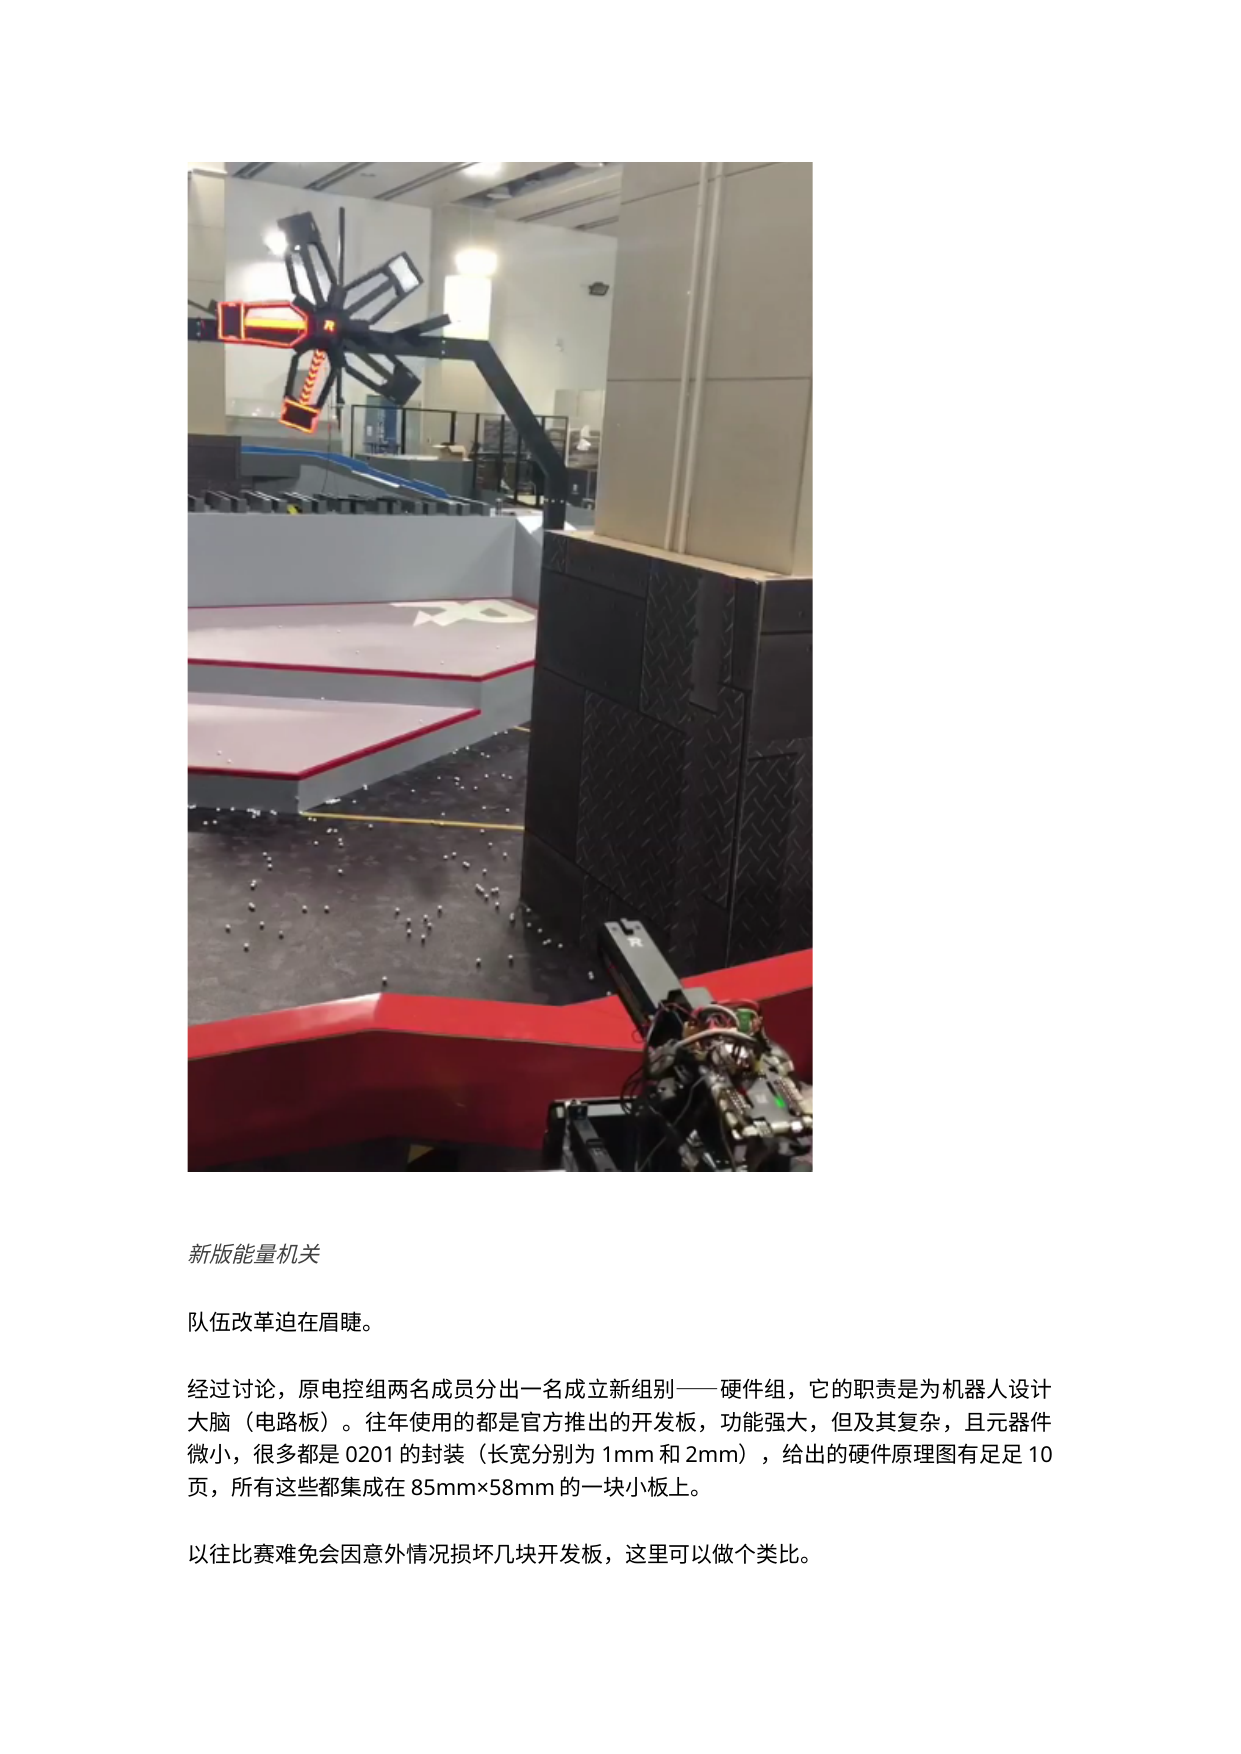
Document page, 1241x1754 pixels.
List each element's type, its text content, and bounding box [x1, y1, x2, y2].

text 队伍改革迫在眉睫。 [187, 1304, 1053, 1337]
text 新版能量机关 [187, 1237, 1053, 1269]
text 以往比赛难免会因意外情况损坏几块开发板，这里可以做个类比。 [187, 1537, 1053, 1569]
picture [187, 162, 813, 1172]
text 经过讨论，原电控组两名成员分出一名成立新组别——硬件组，它的职责是为机器人设计大脑（电路板）。往年使用的都是官方推出的开发板，功能强大，但及其复杂，且元器件微小，很多都是0201的封装（长宽分别为1mm和2mm），给出的硬件原理图有足足10页，所有这些都集成在85mm×58mm的一块小板上。 [187, 1372, 1053, 1502]
